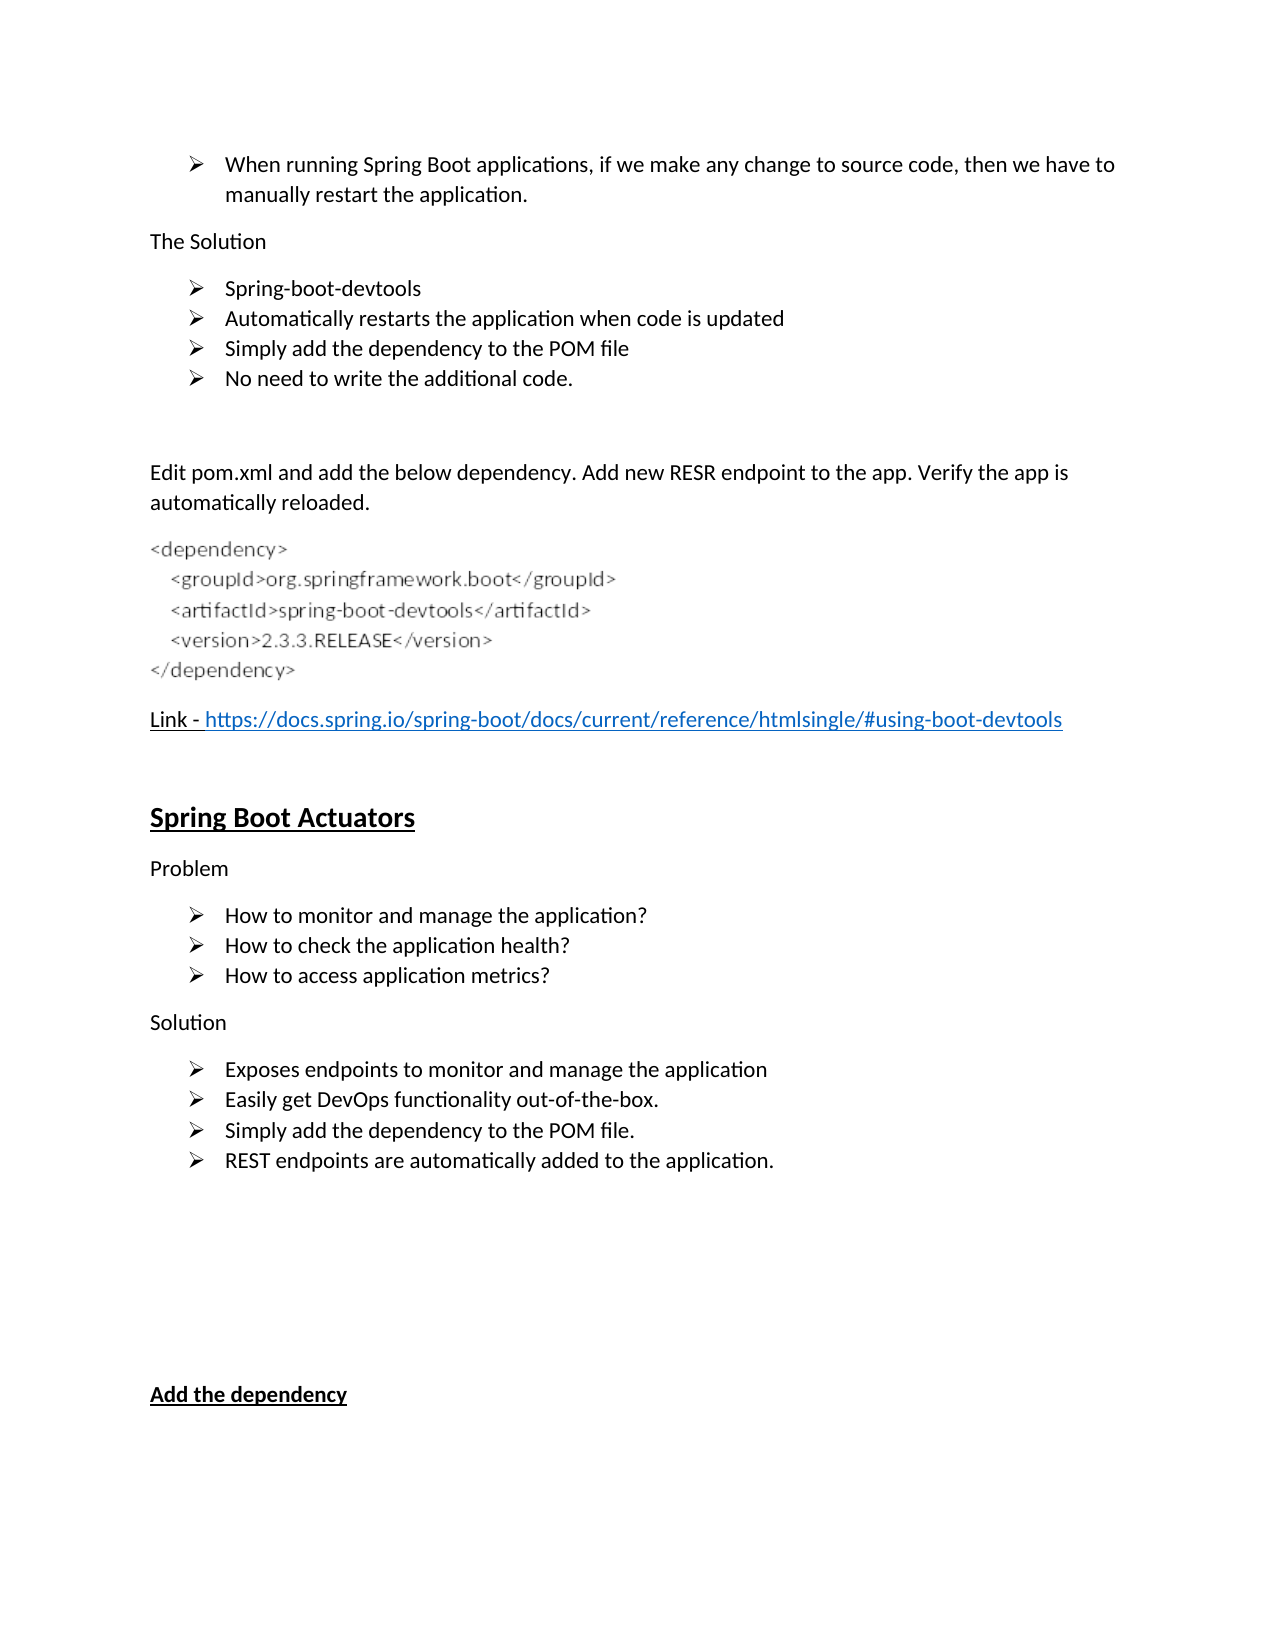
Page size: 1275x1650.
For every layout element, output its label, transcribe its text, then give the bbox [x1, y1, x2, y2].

list Spring-boot-devtools [187, 274, 1125, 302]
text Spring Boot Actuators [150, 799, 1125, 835]
list Automatically restarts the application when code is updated [187, 304, 1125, 332]
list Simply add the dependency to the POM file. [187, 1116, 1125, 1144]
list No need to write the additional code. [187, 364, 1125, 393]
text Add the dependency [150, 1380, 1125, 1408]
list Simply add the dependency to the POM file [187, 334, 1125, 362]
list How to access application metrics? [187, 962, 1125, 990]
text Link - https://docs.spring.io/spring-boot/docs/current/reference/htmlsingle/#using-boot-devtools [150, 706, 1125, 733]
text Edit pom.xml and add the below dependency. Add new RESR endpoint to the app. Verify the app is automatically reloaded. [150, 458, 1125, 517]
list Easily get DevOps functionality out-of-the-box. [187, 1086, 1125, 1114]
list REST endpoints are automatically added to the application. [187, 1146, 1125, 1174]
list How to check the application health? [187, 931, 1125, 959]
list Exposes endpoints to monitor and manage the application [187, 1055, 1125, 1083]
text The Solution [150, 227, 1125, 255]
text Solution [150, 1008, 1125, 1037]
list When running Spring Boot applications, if we make any change to source code, then we have to manually restart the application. [187, 150, 1125, 208]
list How to monitor and manage the application? [187, 901, 1125, 929]
text Problem [150, 854, 1125, 882]
